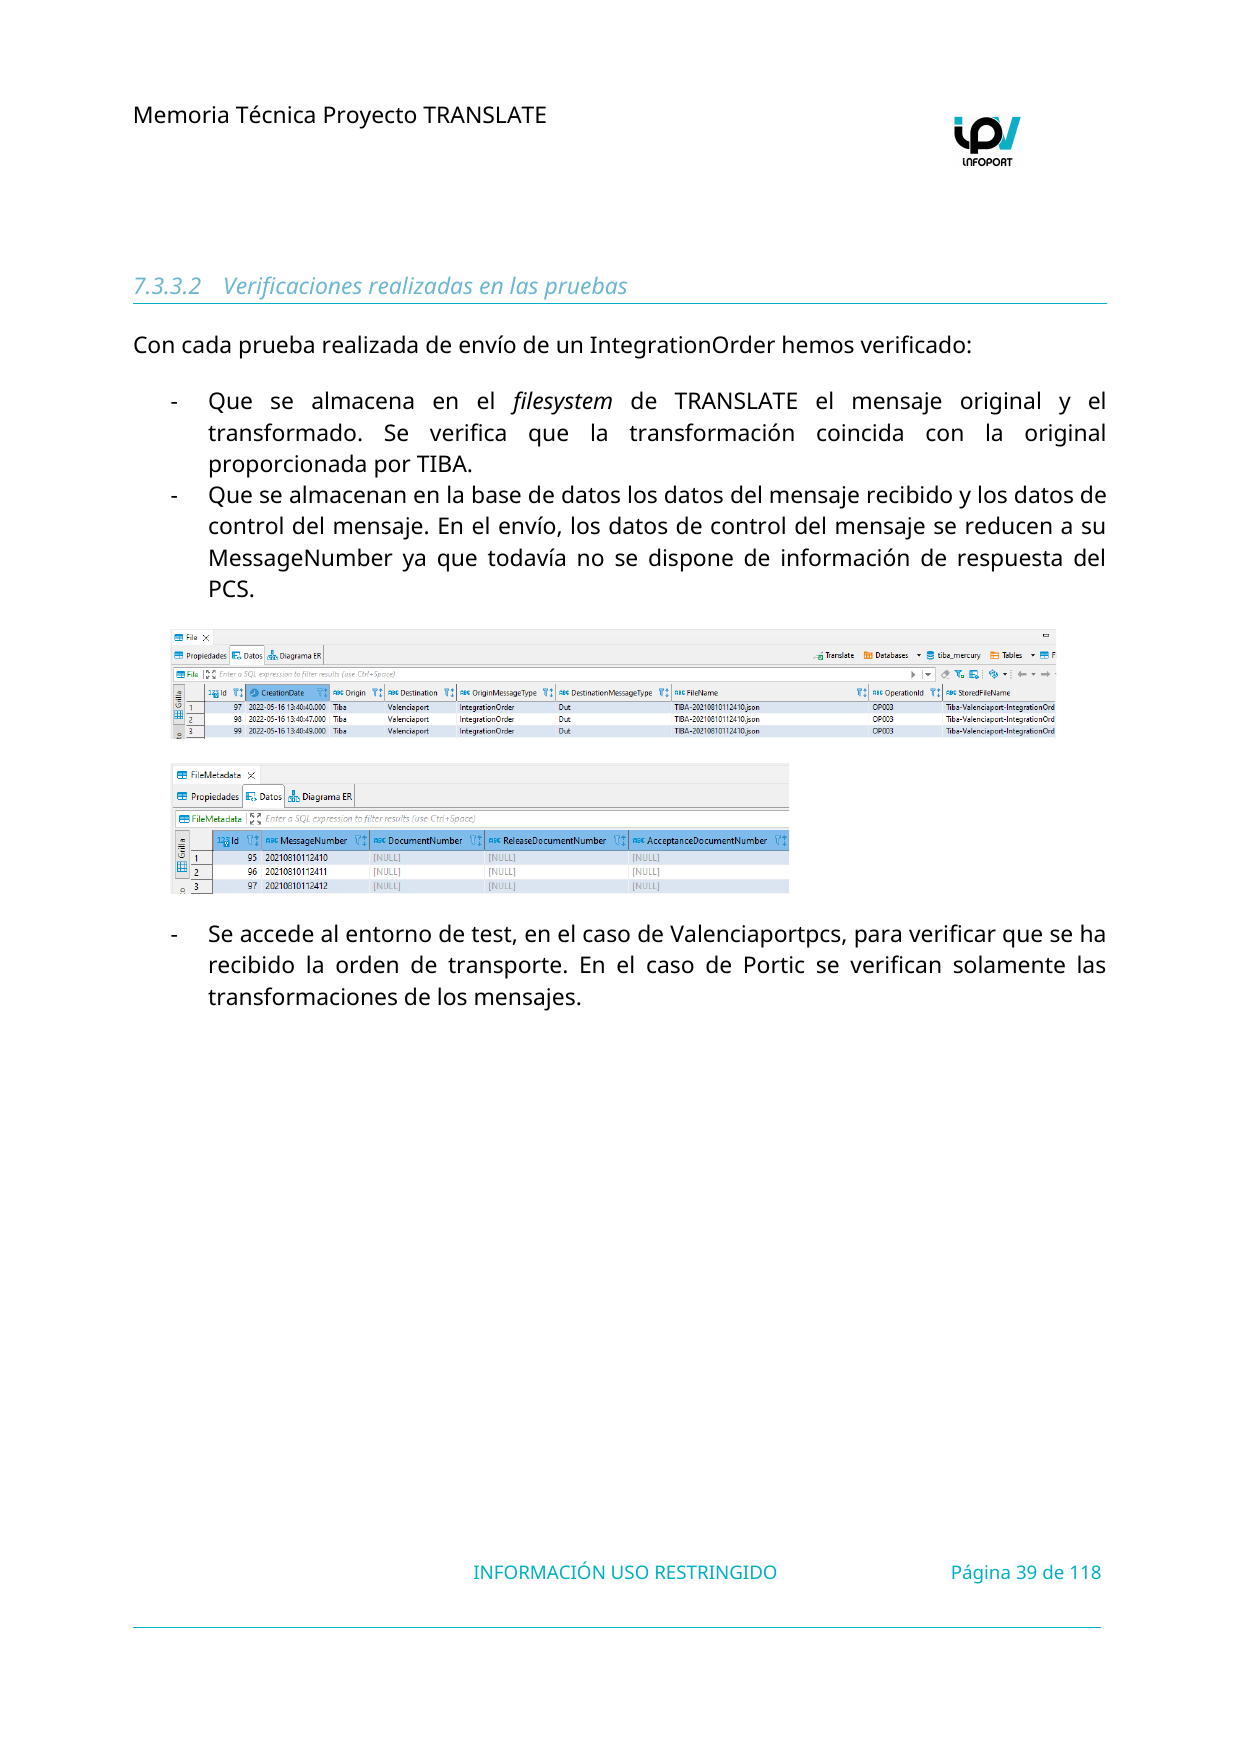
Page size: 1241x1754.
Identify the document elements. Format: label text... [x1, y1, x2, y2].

text Con cada prueba realizada de envío de un IntegrationOrder hemos verificado: [133, 329, 1107, 360]
list Que se almacenan en la base de datos los datos del mensaje recibido y los datos de control del mensaje. En el envío, los datos de control del mensaje se reducen a su MessageNumber ya que todavía no se dispone de información de respuesta del PCS. [170, 479, 1107, 604]
picture [951, 114, 1023, 169]
picture [170, 629, 1057, 739]
list Que se almacena en el filesystem de TRANSLATE el mensaje original y el transformado. Se verifica que la transformación coincida con la original proporcionada por TIBA. [170, 385, 1107, 479]
picture [170, 763, 790, 894]
subtitle Verificaciones realizadas en las pruebas [133, 270, 1107, 303]
list Se accede al entorno de test, en el caso de Valenciaportpcs, para verificar que se ha recibido la orden de transporte. En el caso de Portic se verifican solamente las transformaciones de los mensajes. [170, 918, 1107, 1012]
